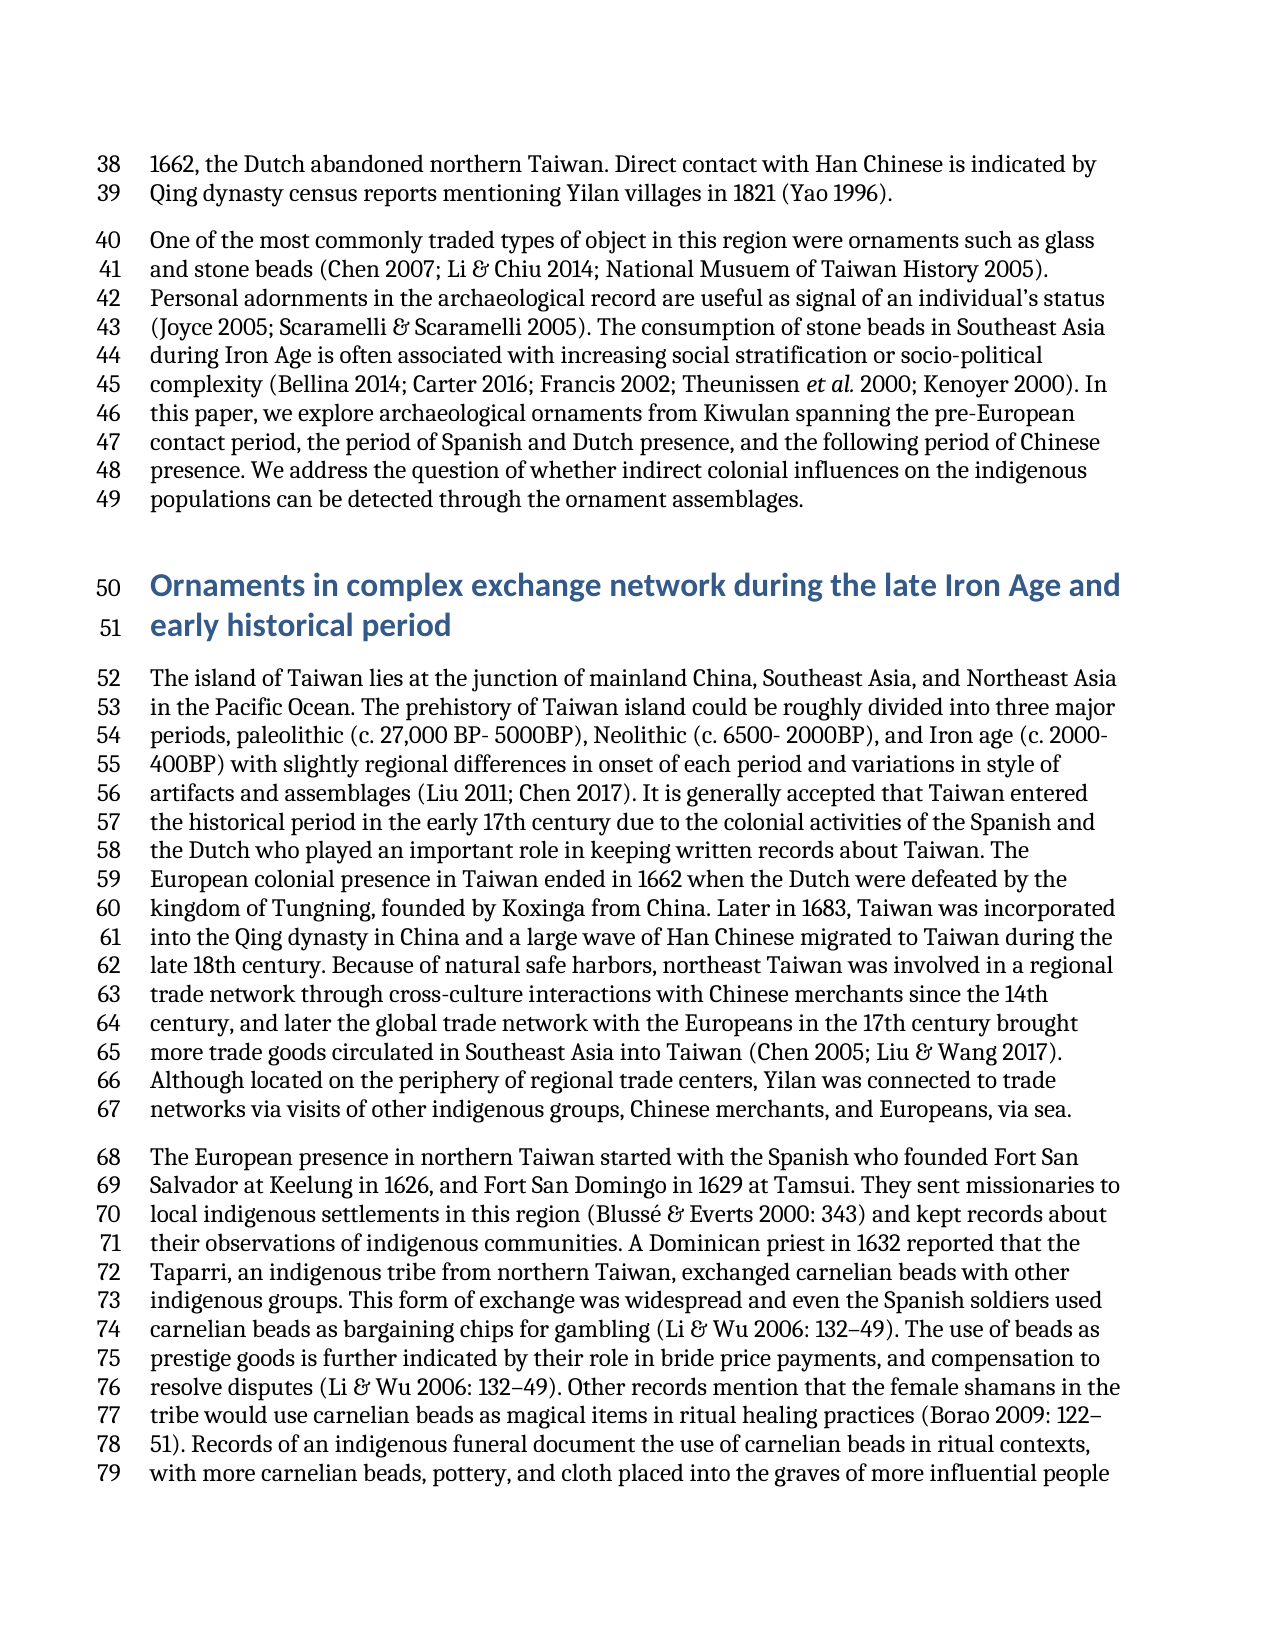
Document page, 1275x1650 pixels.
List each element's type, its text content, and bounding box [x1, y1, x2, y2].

subtitle Ornaments in complex exchange network during the late Iron Age and early historical period [150, 564, 1125, 645]
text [150, 1143, 1125, 1488]
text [150, 150, 1125, 207]
text One of the most commonly traded types of object in this region were ornaments such as glass and stone beads (Chen 2007; Li & Chiu 2014; National Musuem of Taiwan History 2005). Personal adornments in the archaeological record are useful as signal of an individual’s status (Joyce 2005; Scaramelli & Scaramelli 2005). The consumption of stone beads in Southeast Asia during Iron Age is often associated with increasing social stratification or socio-political complexity (Bellina 2014; Carter 2016; Francis 2002; Theunissen et al. 2000; Kenoyer 2000). In this paper, we explore archaeological ornaments from Kiwulan spanning the pre-European contact period, the period of Spanish and Dutch presence, and the following period of Chinese presence. We address the question of whether indirect colonial influences on the indigenous populations can be detected through the ornament assemblages. [150, 226, 1125, 514]
text The island of Taiwan lies at the junction of mainland China, Southeast Asia, and Northeast Asia in the Pacific Ocean. The prehistory of Taiwan island could be roughly divided into three major periods, paleolithic (c. 27,000 BP- 5000BP), Neolithic (c. 6500- 2000BP), and Iron age (c. 2000- 400BP) with slightly regional differences in onset of each period and variations in style of artifacts and assemblages (Liu 2011; Chen 2017). It is generally accepted that Taiwan entered the historical period in the early 17th century due to the colonial activities of the Spanish and the Dutch who played an important role in keeping written records about Taiwan. The European colonial presence in Taiwan ended in 1662 when the Dutch were defeated by the kingdom of Tungning, founded by Koxinga from China. Later in 1683, Taiwan was incorporated into the Qing dynasty in China and a large wave of Han Chinese migrated to Taiwan during the late 18th century. Because of natural safe harbors, northeast Taiwan was involved in a regional trade network through cross-culture interactions with Chinese merchants since the 14th century, and later the global trade network with the Europeans in the 17th century brought more trade goods circulated in Southeast Asia into Taiwan (Chen 2005; Liu & Wang 2017). Although located on the periphery of regional trade centers, Yilan was connected to trade networks via visits of other indigenous groups, Chinese merchants, and Europeans, via sea. [150, 664, 1125, 1124]
